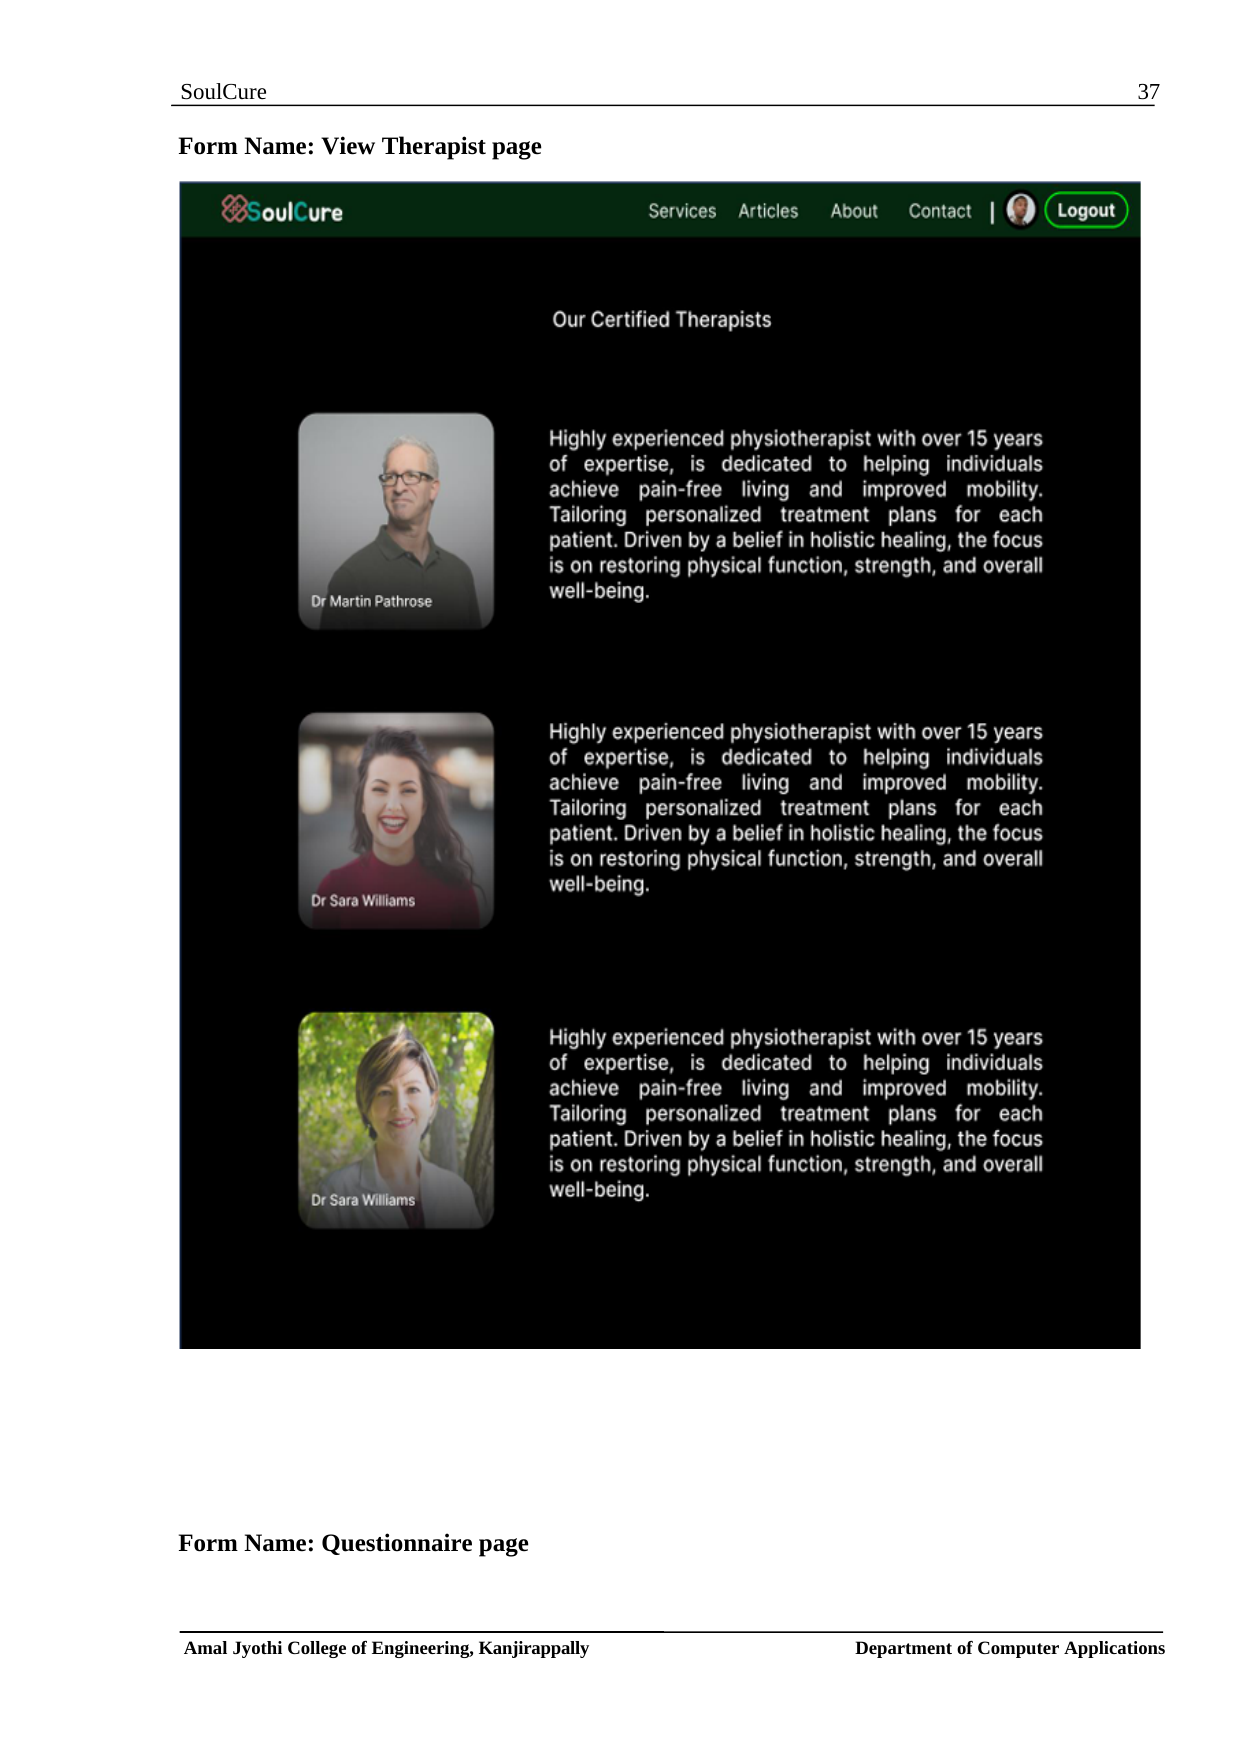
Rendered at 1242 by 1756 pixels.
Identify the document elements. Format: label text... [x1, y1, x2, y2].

text Form Name: View Therapist page [178, 131, 1162, 160]
text Form Name: Questionnaire page [178, 1528, 1162, 1557]
picture [178, 181, 1140, 1347]
